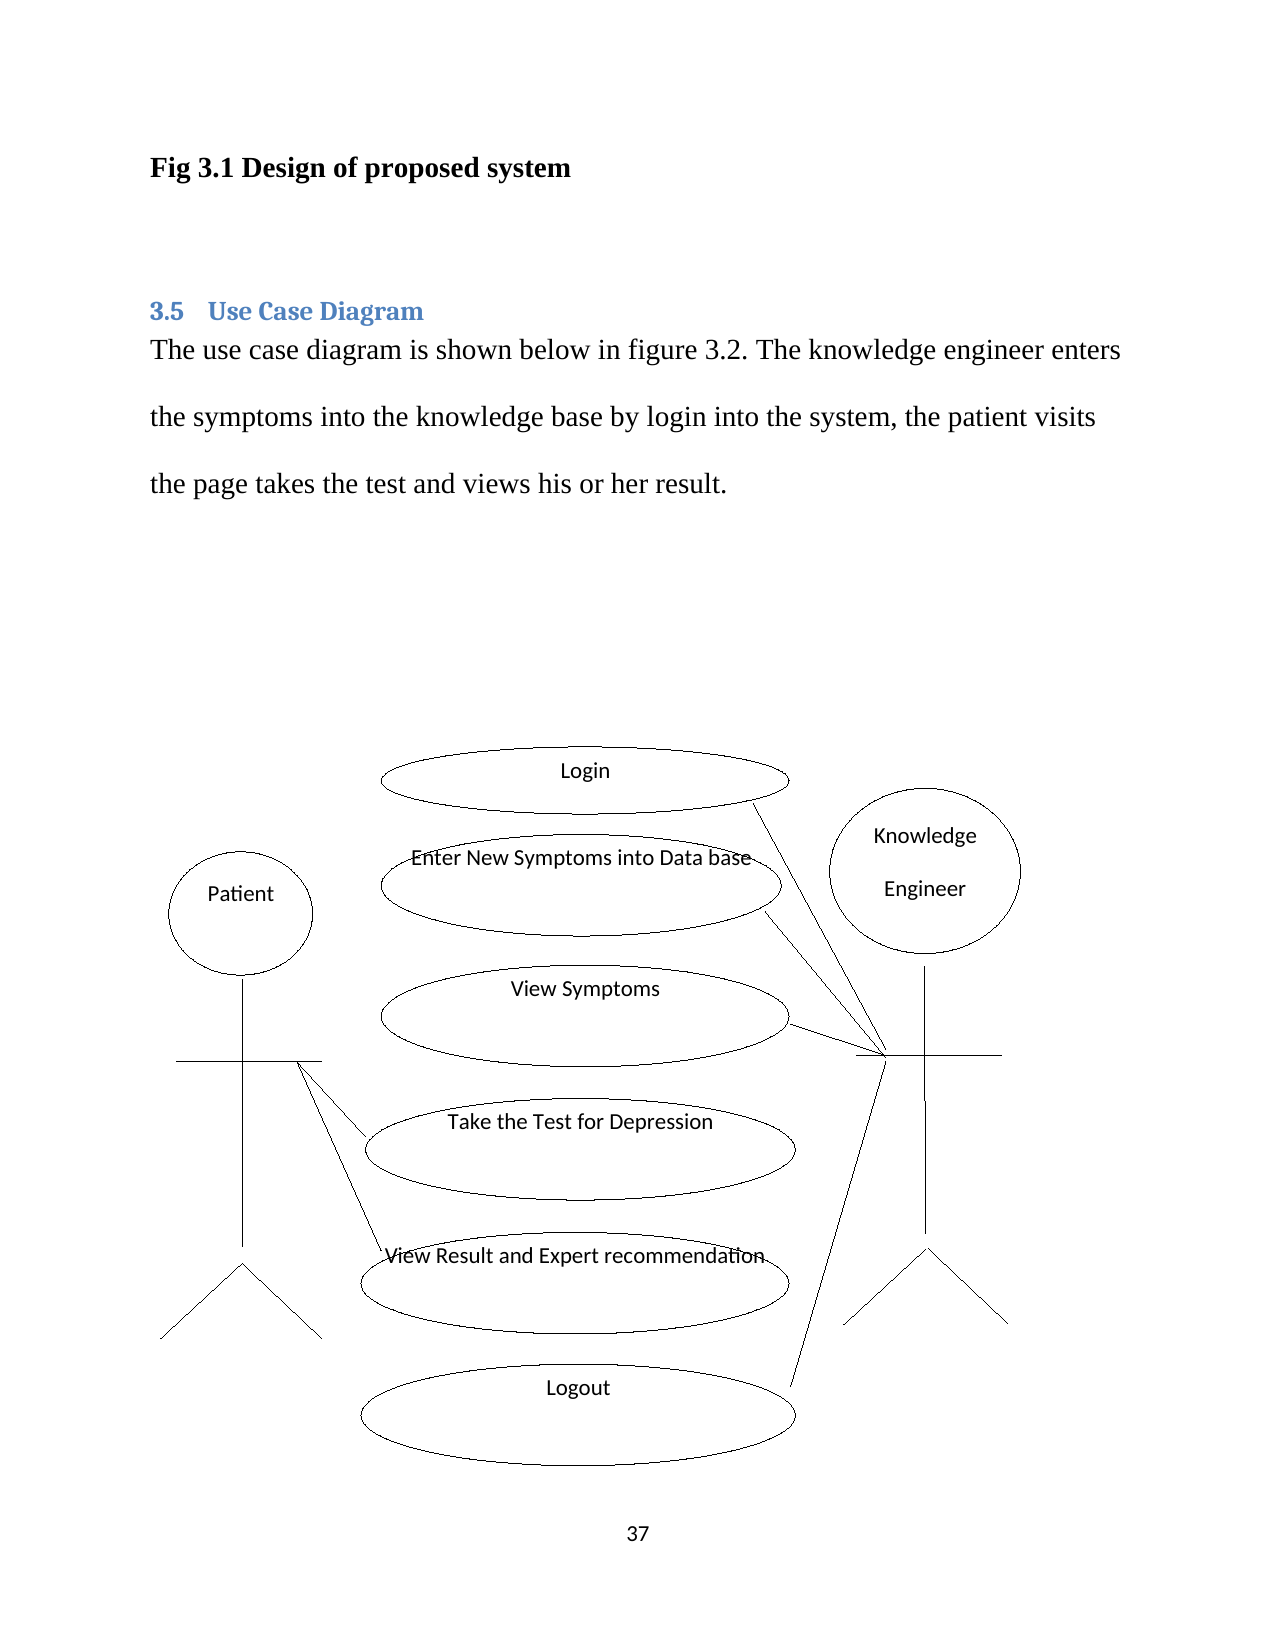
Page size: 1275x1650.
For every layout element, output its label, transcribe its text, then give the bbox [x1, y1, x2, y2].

text Fig 3.1 Design of proposed system [150, 150, 1125, 183]
subtitle 3.5 Use Case Diagram [150, 296, 1125, 328]
text The use case diagram is shown below in figure 3.2. The knowledge engineer enters the symptoms into the knowledge base by login into the system, the patient visits the page takes the test and views his or her result. [150, 332, 1125, 500]
